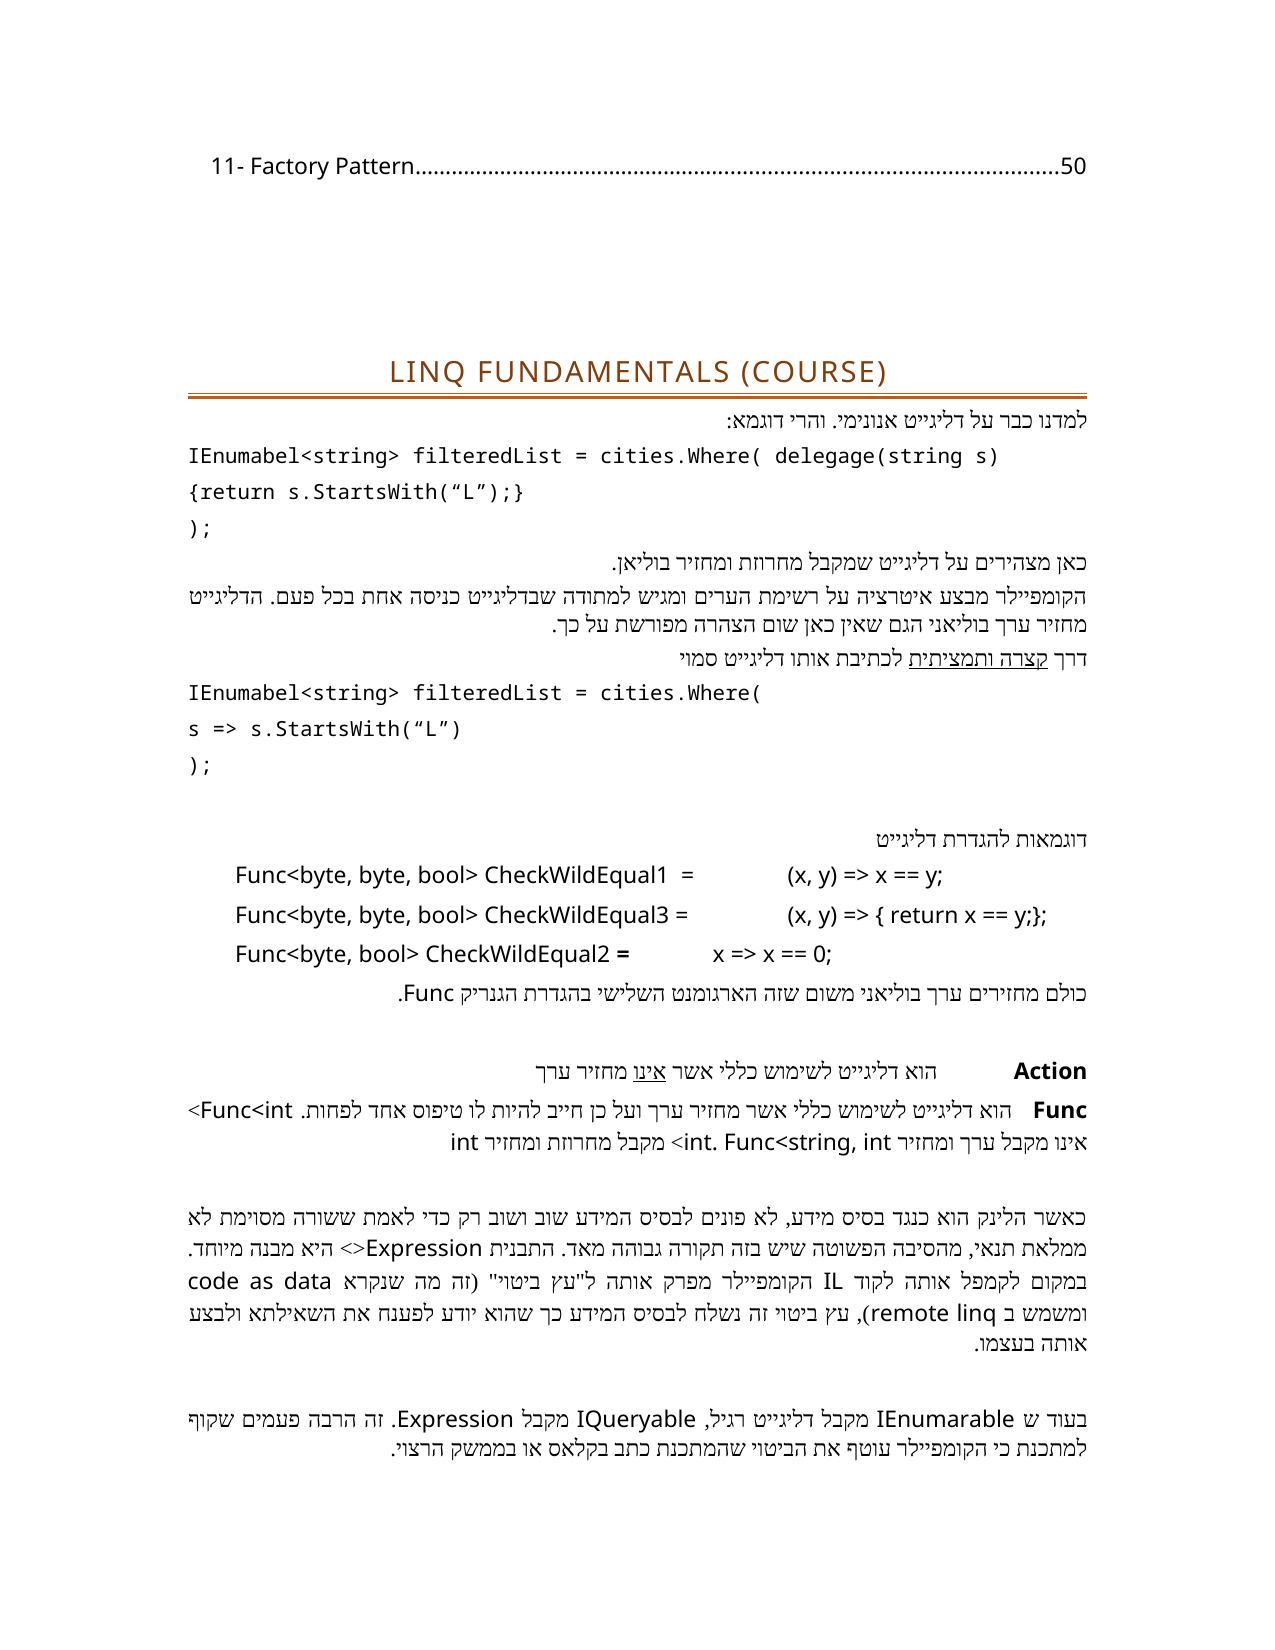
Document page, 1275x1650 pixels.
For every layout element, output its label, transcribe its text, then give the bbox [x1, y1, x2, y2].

text דוגמאות להגדרת דליגייט [187, 826, 1087, 852]
text בעוד ש IEnumarable מקבל דליגייט רגיל, IQueryable מקבל Expression. זה הרבה פעמים שקוף למתכנת כי הקומפיילר עוטף את הביטוי שהמתכנת כתב בקלאס או בממשק הרצוי. [187, 1402, 1087, 1461]
text למדנו כבר על דליגייט אנונימי. והרי דוגמא: [187, 407, 1087, 434]
text IEnumabel<string> filteredList = cities.Where( delegage(string s) [187, 441, 1087, 469]
text Func הוא דליגייט לשימוש כללי אשר מחזיר ערך ועל כן חייב להיות לו טיפוס אחד לפחות. Func<int> אינו מקבל ערך ומחזיר int. Func<string, int> מקבל מחרוזת ומחזיר int [187, 1094, 1087, 1158]
text כאשר הלינק הוא כנגד בסיס מידע, לא פונים לבסיס המידע שוב ושוב רק כדי לאמת ששורה מסוימת לא ממלאת תנאי, מהסיבה הפשוטה שיש בזה תקורה גבוהה מאד. התבנית Expression<> היא מבנה מיוחד. במקום לקמפל אותה לקוד IL הקומפיילר מפרק אותה ל"עץ ביטוי" (זה מה שנקרא code as data ומשמש ב remote linq), עץ ביטוי זה נשלח לבסיס המידע כך שהוא יודע לפענח את השאילתא ולבצע אותה בעצמו. [187, 1204, 1087, 1356]
text Action הוא דליגייט לשימוש כללי אשר אינו מחזיר ערך [187, 1055, 1087, 1086]
text הקומפיילר מבצע איטרציה על רשימת הערים ומגיש למתודה שבדליגייט כניסה אחת בכל פעם. הדליגייט מחזיר ערך בוליאני הגם שאין כאן שום הצהרה מפורשת על כך. [187, 583, 1087, 637]
text דרך קצרה ותמציתית לכתיבת אותו דליגייט סמוי [187, 644, 1087, 671]
text ); [187, 513, 1087, 542]
text Func<byte, byte, bool> CheckWildEqual1 = (x, y) => x == y; [187, 859, 1087, 891]
text s => s.StartsWith(“L”) [187, 714, 1087, 743]
text Func<byte, bool> CheckWildEqual2 = x => x == 0; [187, 938, 1087, 969]
text ); [187, 751, 1087, 779]
text {return s.StartsWith(“L”);} [187, 477, 1087, 506]
text כאן מצהירים על דליגייט שמקבל מחרוזת ומחזיר בוליאן. [187, 549, 1087, 576]
subtitle Linq fundamentals (course) [187, 351, 1087, 399]
text כולם מחזירים ערך בוליאני משום שזה הארגומנט השלישי בהגדרת הגנריק Func. [187, 977, 1087, 1008]
text IEnumabel<string> filteredList = cities.Where( [187, 678, 1087, 707]
text Func<byte, byte, bool> CheckWildEqual3 = (x, y) => { return x == y;}; [187, 898, 1087, 930]
